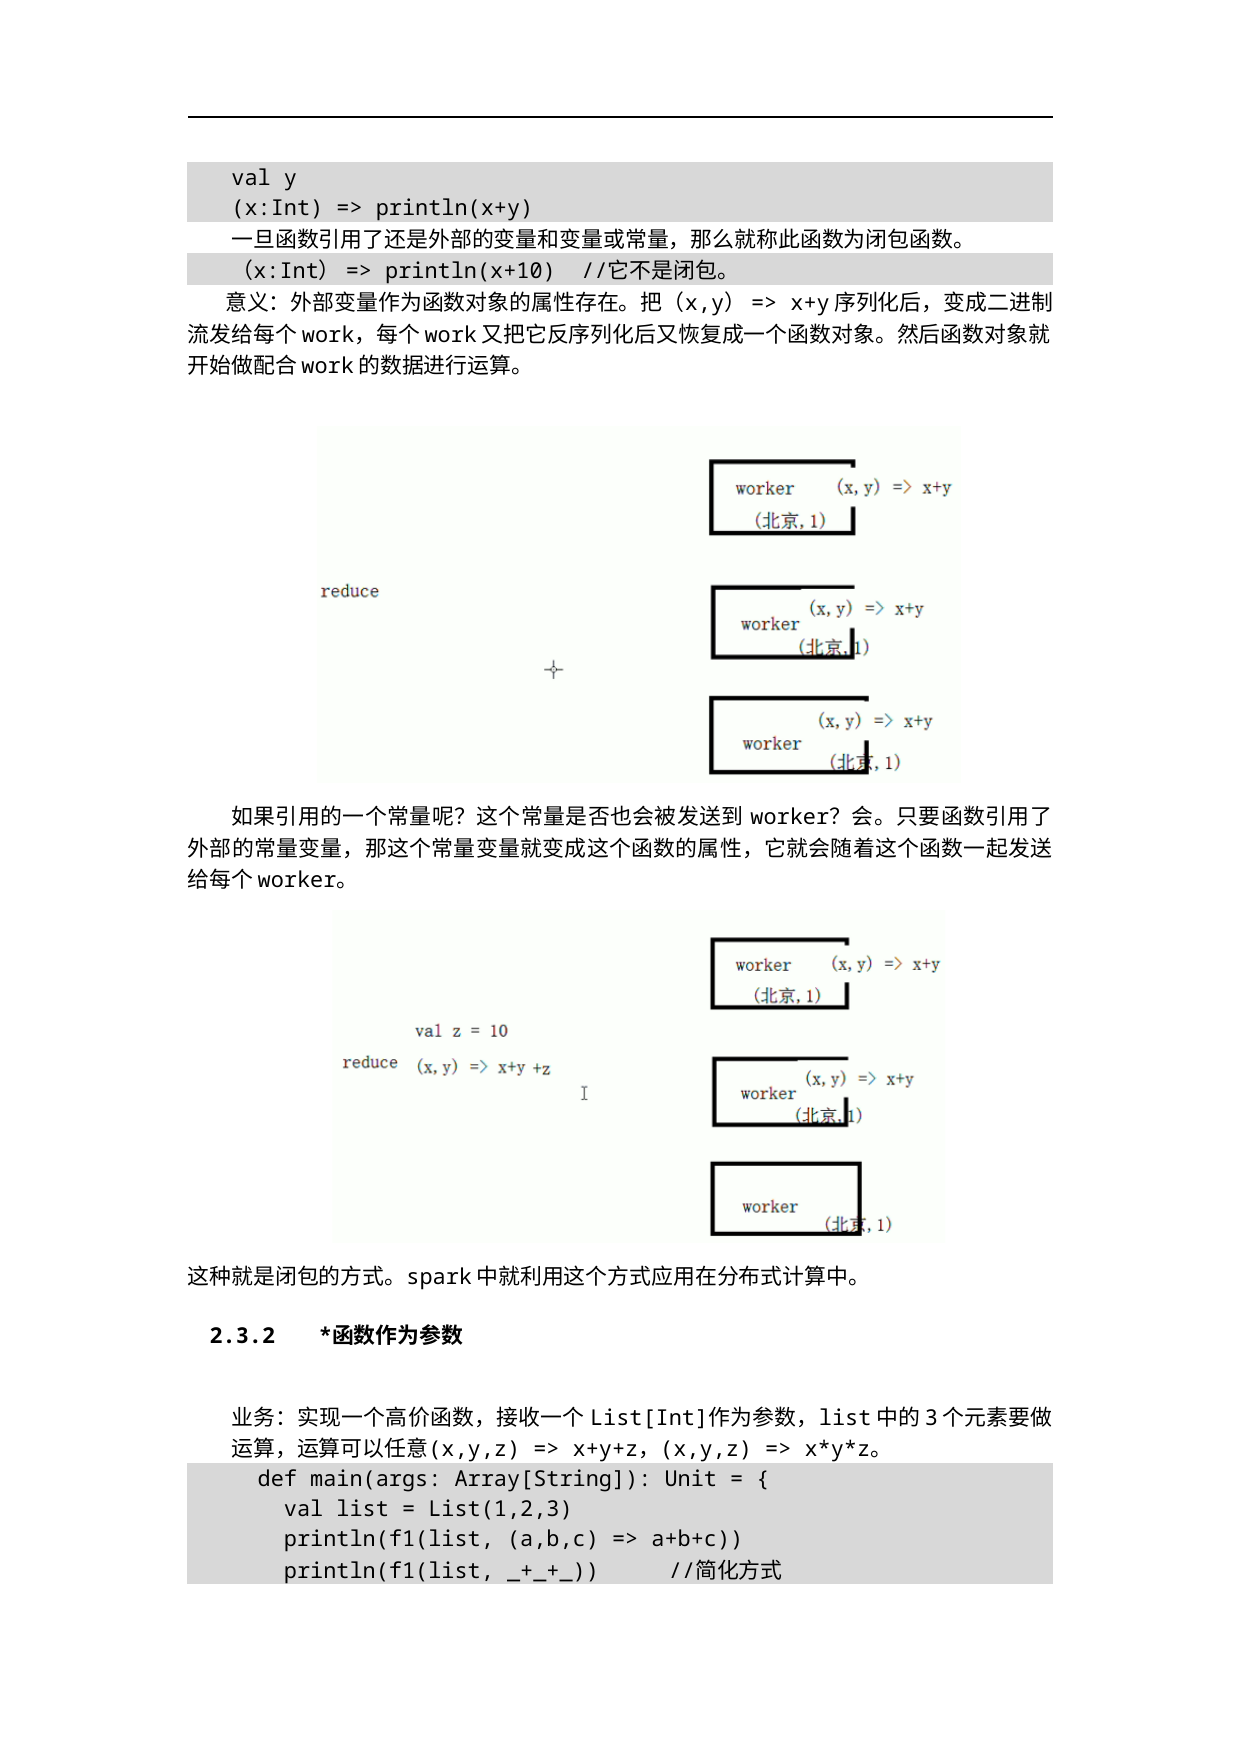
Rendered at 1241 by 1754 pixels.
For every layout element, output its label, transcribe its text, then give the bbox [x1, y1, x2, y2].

text def main(args: Array[String]): Unit = { [187, 1463, 1053, 1493]
text 这种就是闭包的方式。spark中就利用这个方式应用在分布式计算中。 [187, 1259, 1053, 1291]
subtitle *函数作为参数 [209, 1318, 1031, 1349]
picture [316, 426, 961, 783]
text println(f1(list, _+_+_)) //简化方式 [187, 1553, 1053, 1584]
text (x:Int) => println(x+y) [187, 192, 1053, 222]
picture [332, 910, 946, 1243]
text 意义：外部变量作为函数对象的属性存在。把（x,y） => x+y序列化后，变成二进制流发给每个work，每个work又把它反序列化后又恢复成一个函数对象。然后函数对象就开始做配合work的数据进行运算。 [187, 285, 1053, 380]
text 如果引用的一个常量呢？这个常量是否也会被发送到worker？会。只要函数引用了外部的常量变量，那这个常量变量就变成这个函数的属性，它就会随着这个函数一起发送给每个worker。 [187, 799, 1053, 894]
text （x:Int） => println(x+10) //它不是闭包。 [187, 253, 1053, 285]
text val list = List(1,2,3) [187, 1493, 1053, 1523]
text println(f1(list, (a,b,c) => a+b+c)) [187, 1523, 1053, 1553]
text 业务：实现一个高价函数，接收一个List[Int]作为参数，list中的3个元素要做运算，运算可以任意(x,y,z) => x+y+z，(x,y,z) => x*y*z。 [231, 1400, 1053, 1463]
text 一旦函数引用了还是外部的变量和变量或常量，那么就称此函数为闭包函数。 [187, 222, 1053, 253]
text val y [187, 162, 1053, 192]
